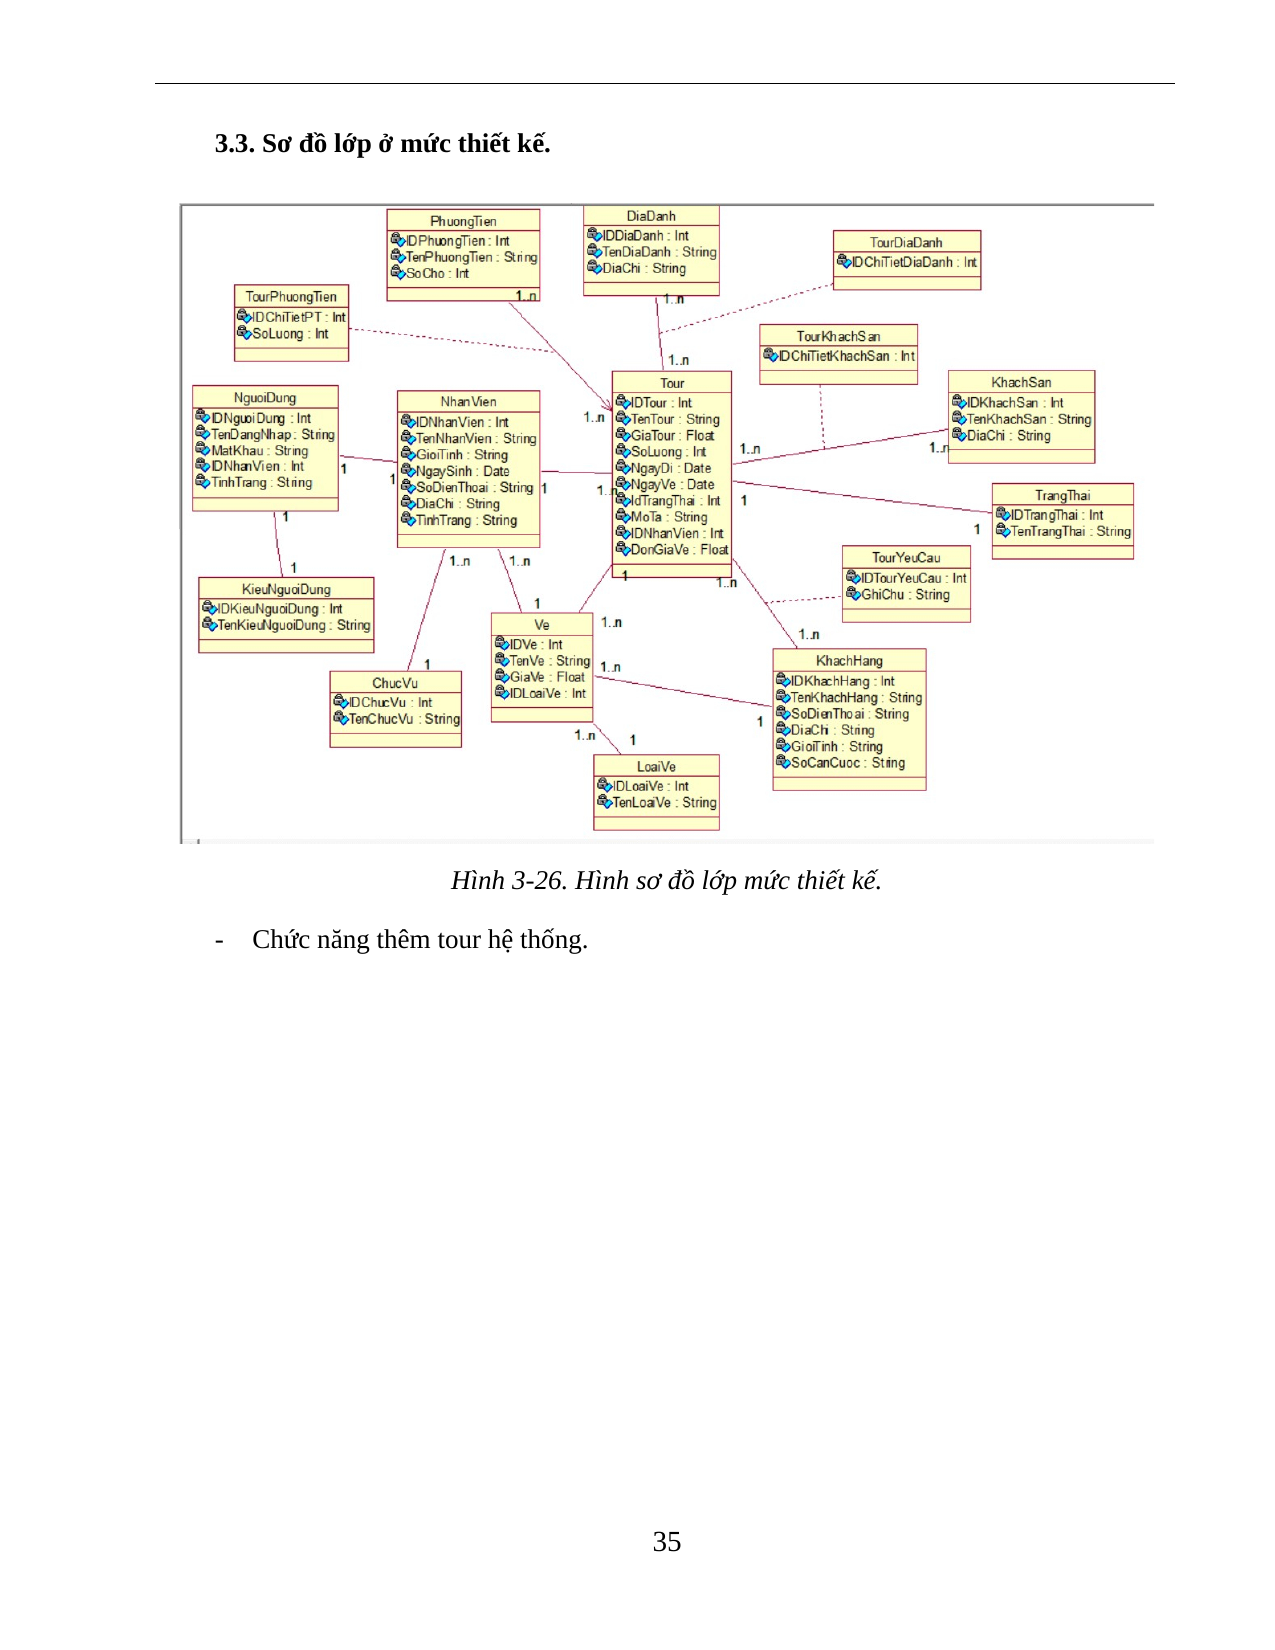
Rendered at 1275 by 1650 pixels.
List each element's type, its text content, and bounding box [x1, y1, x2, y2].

list Chức năng thêm tour hệ thống. [214, 923, 1156, 955]
subtitle Sơ đồ lớp ở mức thiết kế. [214, 127, 1156, 158]
picture [179, 203, 1155, 844]
